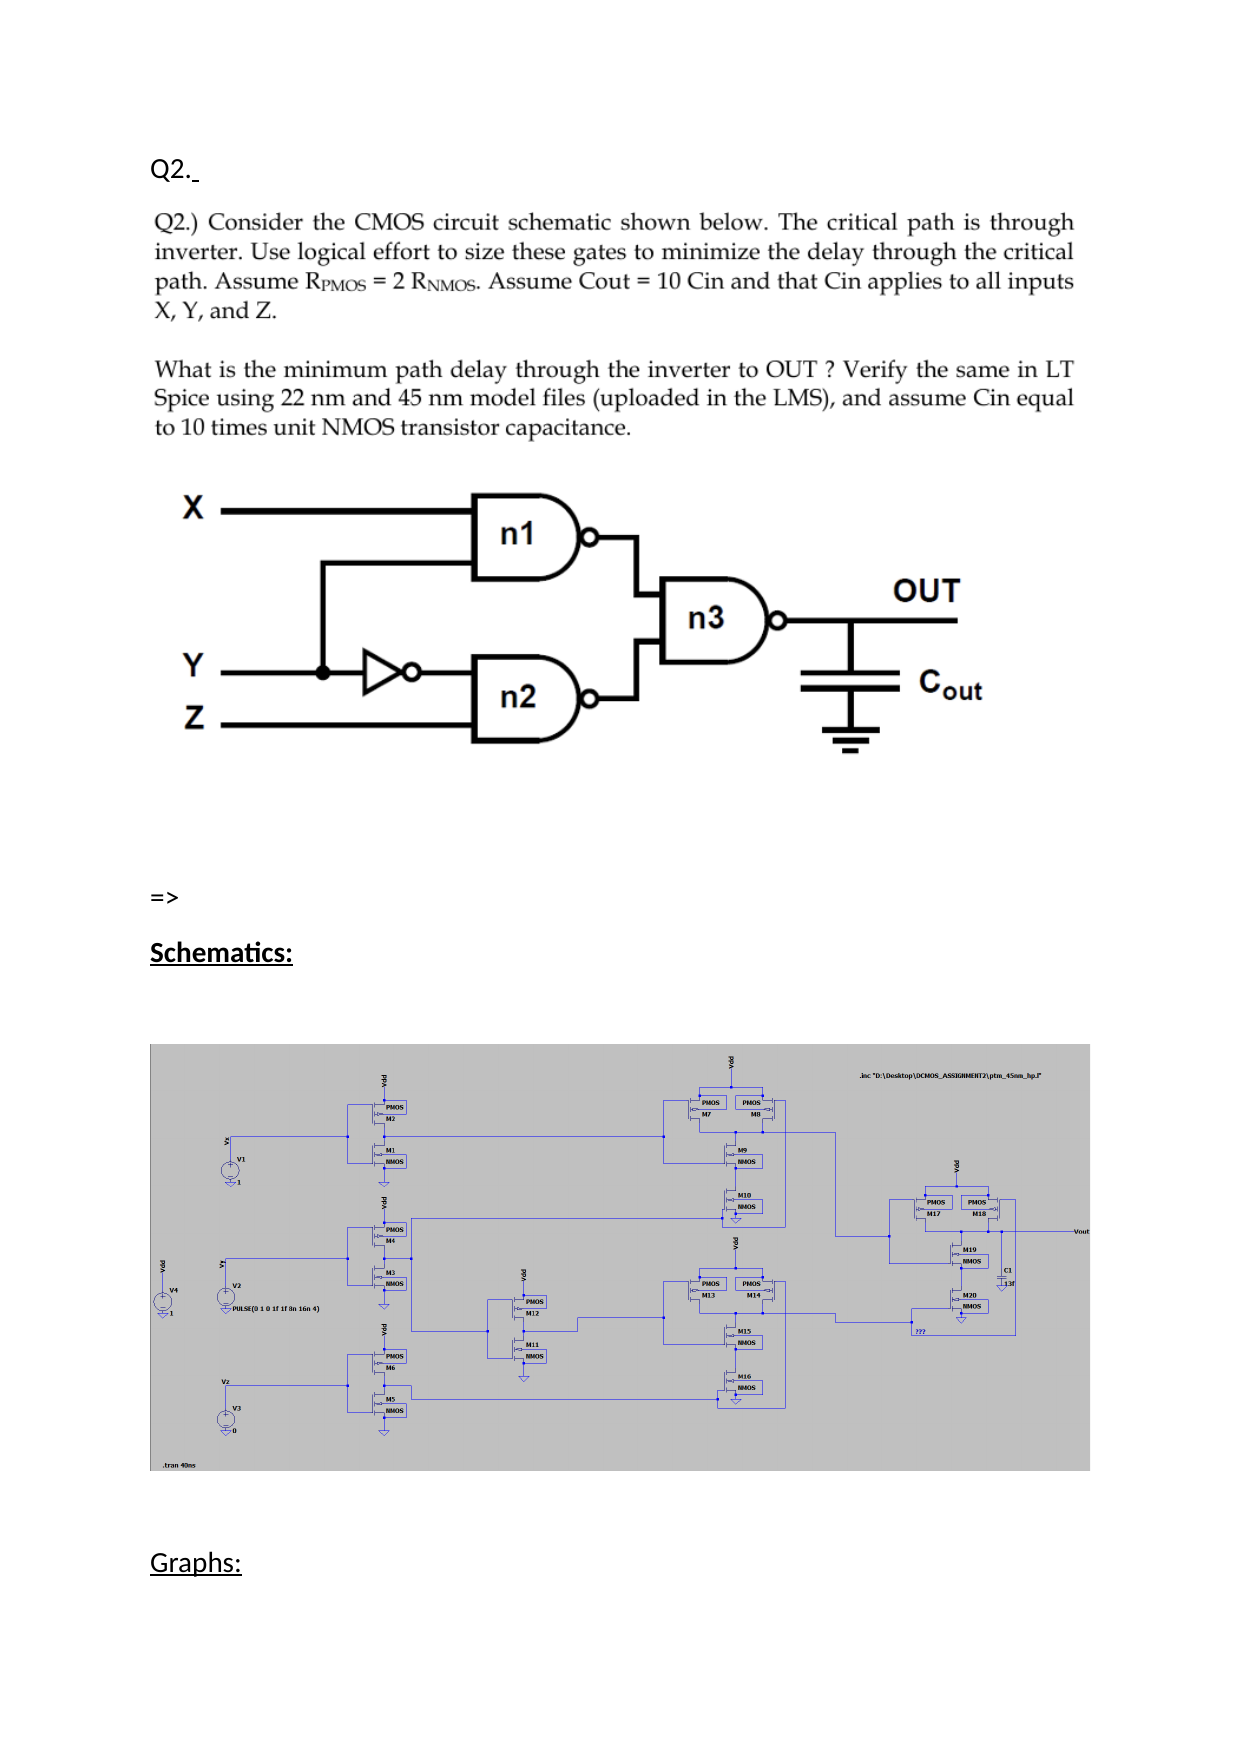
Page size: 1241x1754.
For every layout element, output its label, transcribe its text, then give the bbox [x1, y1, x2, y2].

text Q2. [150, 150, 1090, 186]
text => [150, 879, 1090, 914]
picture [150, 1044, 1091, 1471]
picture [150, 205, 1091, 805]
text Graphs: [150, 1544, 1090, 1580]
text Schematics: [150, 934, 1090, 969]
